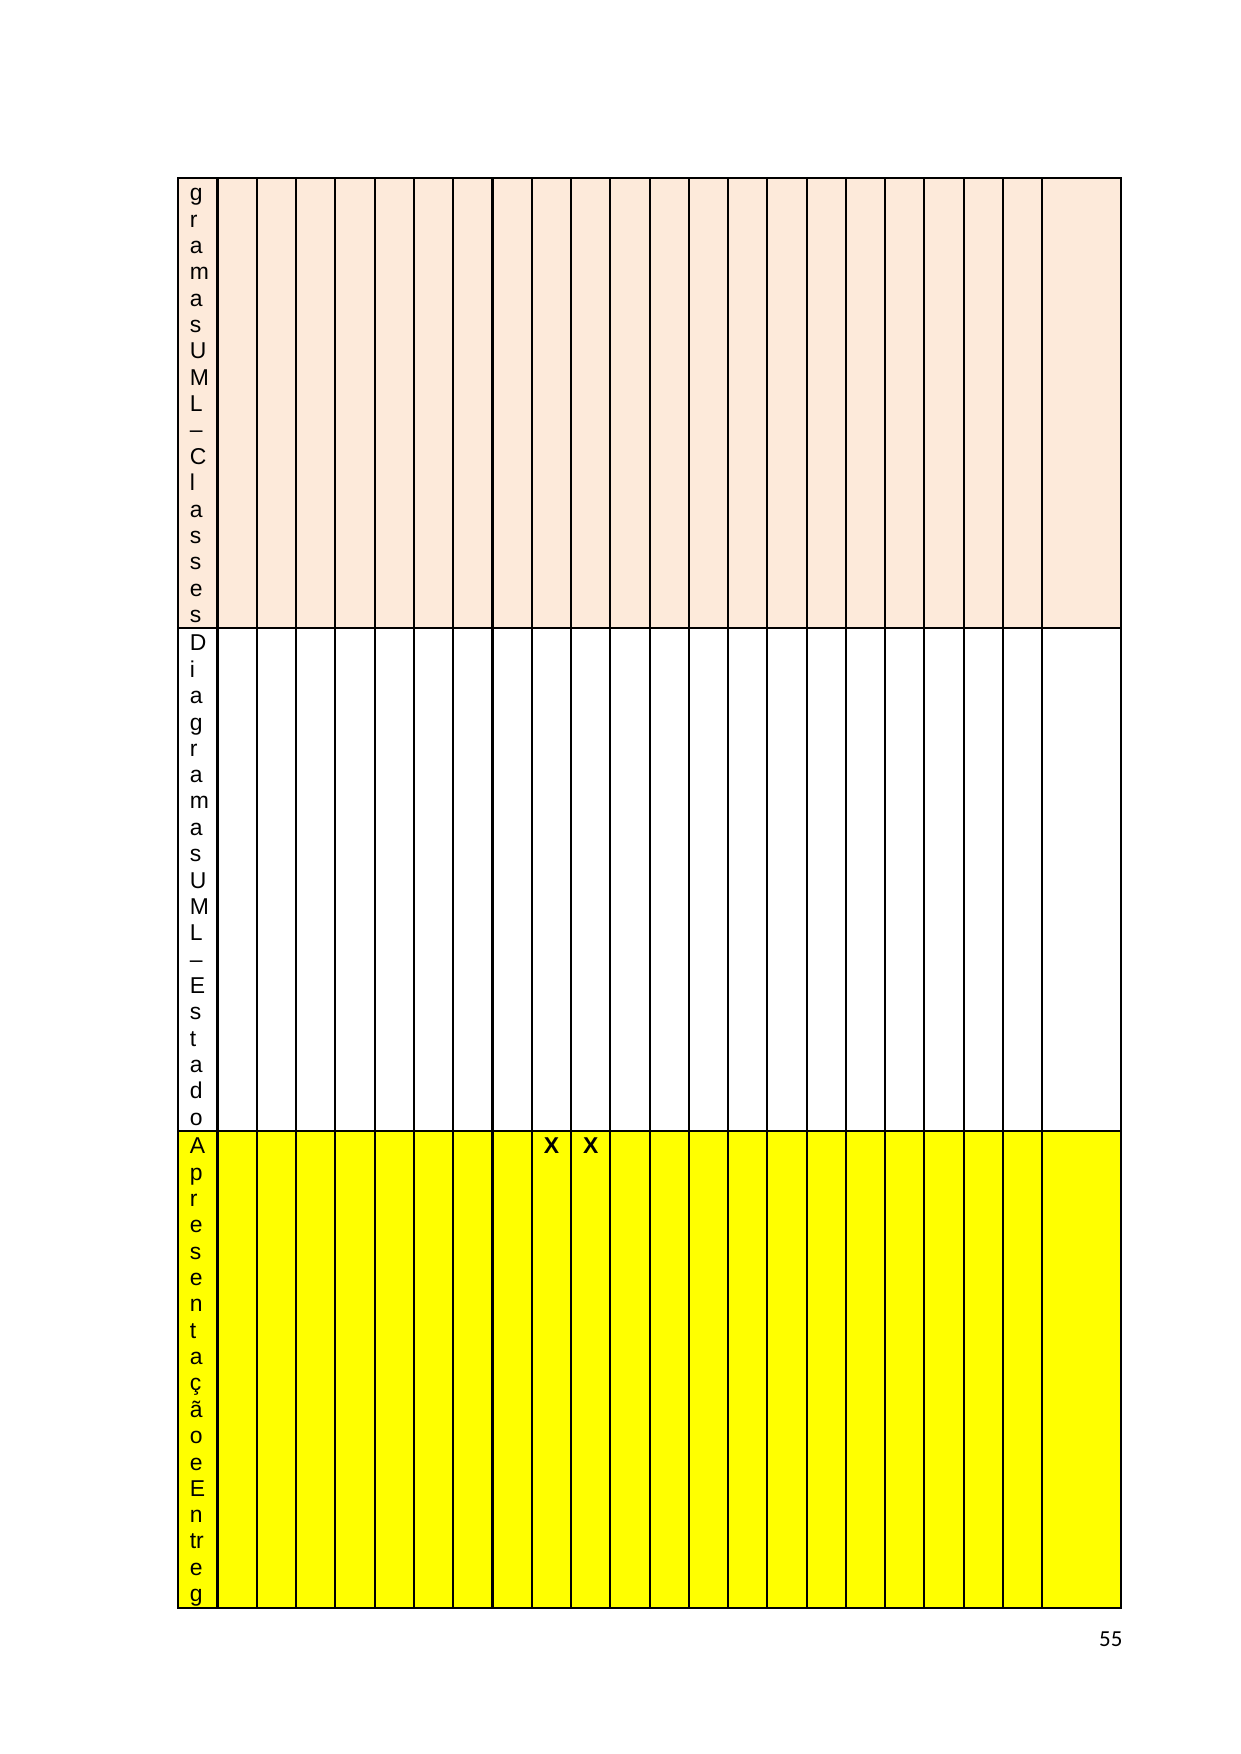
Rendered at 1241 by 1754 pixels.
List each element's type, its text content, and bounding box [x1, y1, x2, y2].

table_cell [690, 179, 727, 627]
table_cell [415, 1132, 452, 1607]
table_cell [258, 179, 295, 627]
table_cell [258, 1132, 295, 1607]
table_cell [847, 1132, 884, 1607]
table_cell [768, 179, 806, 627]
table_cell [1043, 629, 1120, 1130]
table_cell [533, 179, 570, 627]
table_cell [886, 179, 923, 627]
table_cell [415, 179, 452, 627]
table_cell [179, 1132, 216, 1607]
table_cell [847, 629, 884, 1130]
table_cell [533, 629, 570, 1130]
table_cell [925, 179, 963, 627]
table_cell [965, 1132, 1002, 1607]
table_cell [808, 629, 845, 1130]
table_cell [690, 629, 727, 1130]
table_cell [297, 179, 334, 627]
table_cell [297, 1132, 334, 1607]
table_cell [494, 179, 531, 627]
table_cell [572, 629, 609, 1130]
table_cell [376, 1132, 413, 1607]
table_cell [376, 629, 413, 1130]
table_cell [1004, 629, 1041, 1130]
table_cell X [572, 1132, 609, 1607]
table_cell [925, 1132, 963, 1607]
table_cell [336, 179, 374, 627]
table_cell [454, 629, 491, 1130]
table_cell [258, 629, 295, 1130]
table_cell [179, 179, 216, 627]
table_cell [376, 179, 413, 627]
table_cell [729, 1132, 766, 1607]
table_cell [454, 1132, 491, 1607]
table_cell [651, 629, 688, 1130]
table_cell [965, 179, 1002, 627]
table_cell [925, 629, 963, 1130]
table_cell [219, 1132, 256, 1607]
table_cell [611, 179, 649, 627]
table_cell [808, 1132, 845, 1607]
table_cell [494, 629, 531, 1130]
table_cell [651, 1132, 688, 1607]
table_cell [297, 629, 334, 1130]
table_cell [768, 629, 806, 1130]
table_cell [611, 1132, 649, 1607]
table_cell [651, 179, 688, 627]
table_cell Diagramas UML – Estado [179, 629, 216, 1130]
table_cell [729, 629, 766, 1130]
table_cell X [533, 1132, 570, 1607]
table_cell [494, 1132, 531, 1607]
table_cell [1004, 179, 1041, 627]
table_cell [611, 629, 649, 1130]
table_cell [219, 179, 256, 627]
table_cell [808, 179, 845, 627]
table_cell [336, 1132, 374, 1607]
table_cell [1043, 1132, 1120, 1607]
table_cell [847, 179, 884, 627]
table_cell X [454, 179, 491, 627]
table_cell [690, 1132, 727, 1607]
table_cell [886, 629, 923, 1130]
table_cell [415, 629, 452, 1130]
table_cell [768, 1132, 806, 1607]
table_cell [336, 629, 374, 1130]
table_cell [886, 1132, 923, 1607]
table_cell [1043, 179, 1120, 627]
table_cell [965, 629, 1002, 1130]
table_cell [1004, 1132, 1041, 1607]
table_cell [219, 629, 256, 1130]
table_cell [572, 179, 609, 627]
table_cell [729, 179, 766, 627]
